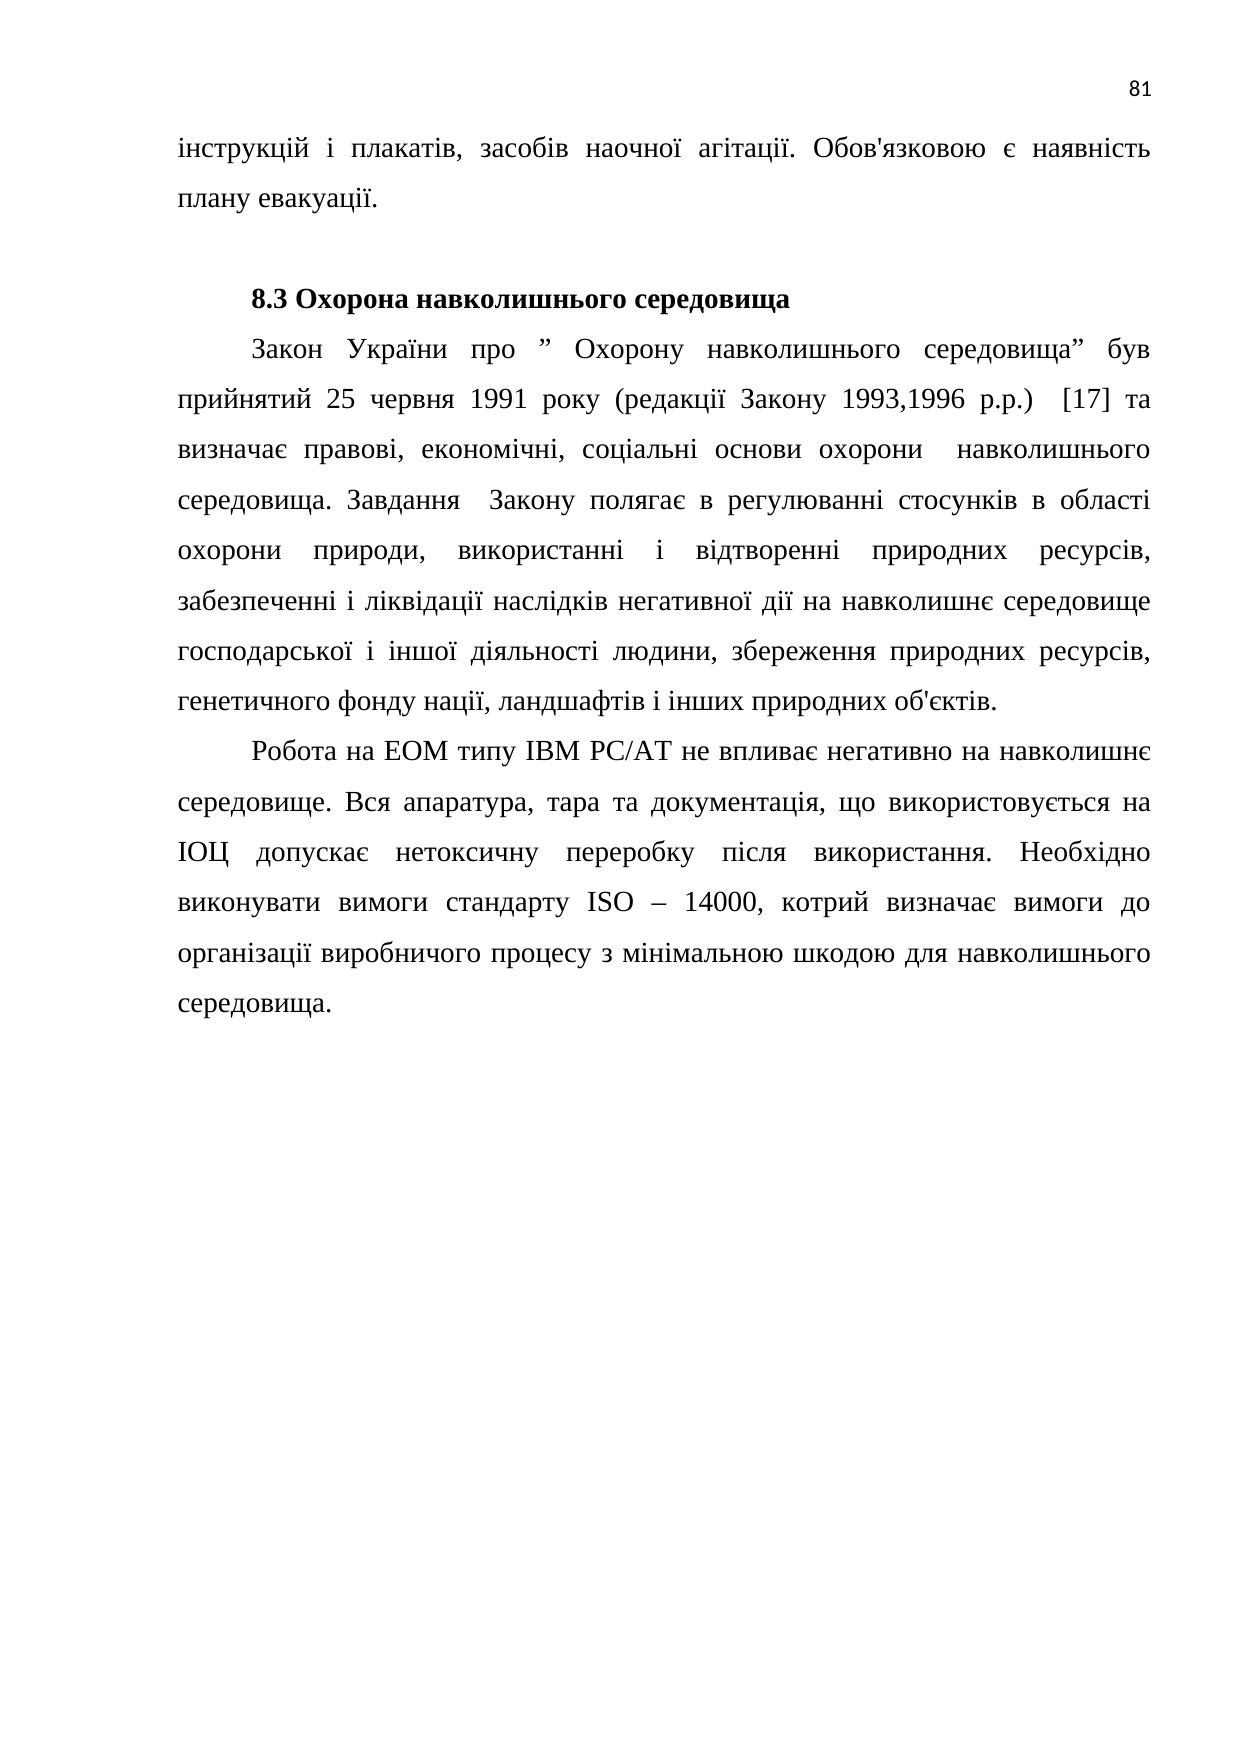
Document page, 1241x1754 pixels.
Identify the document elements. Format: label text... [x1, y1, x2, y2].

text Робота на ЕОМ типу IBM PC/AT не впливає негативно на навколишнє середовище. Вся апаратура, тара та документація, що використовується на ІОЦ допускає нетоксичну переробку після використання. Необхідно виконувати вимоги стандарту ISO – 14000, котрий визначає вимоги до організації виробничого процесу з мінімальною шкодою для навколишнього середовища. [177, 733, 1152, 1019]
text 8.3 Охорона навколишнього середовища [177, 281, 1152, 314]
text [177, 130, 1152, 214]
text Закон України про ” Охорону навколишнього середовища” був прийнятий 25 червня 1991 року (редакції Закону 1993,1996 р.р.) [17] та визначає правові, економічні, соціальні основи охорони навколишнього середовища. Завдання Закону полягає в регулюванні стосунків в області охорони природи, використанні і відтворенні природних ресурсів, забезпеченні і ліквідації наслідків негативної дії на навколишнє середовище господарської і іншої діяльності людини, збереження природних ресурсів, генетичного фонду нації, ландшафтів і інших природних об'єктів. [177, 331, 1152, 717]
